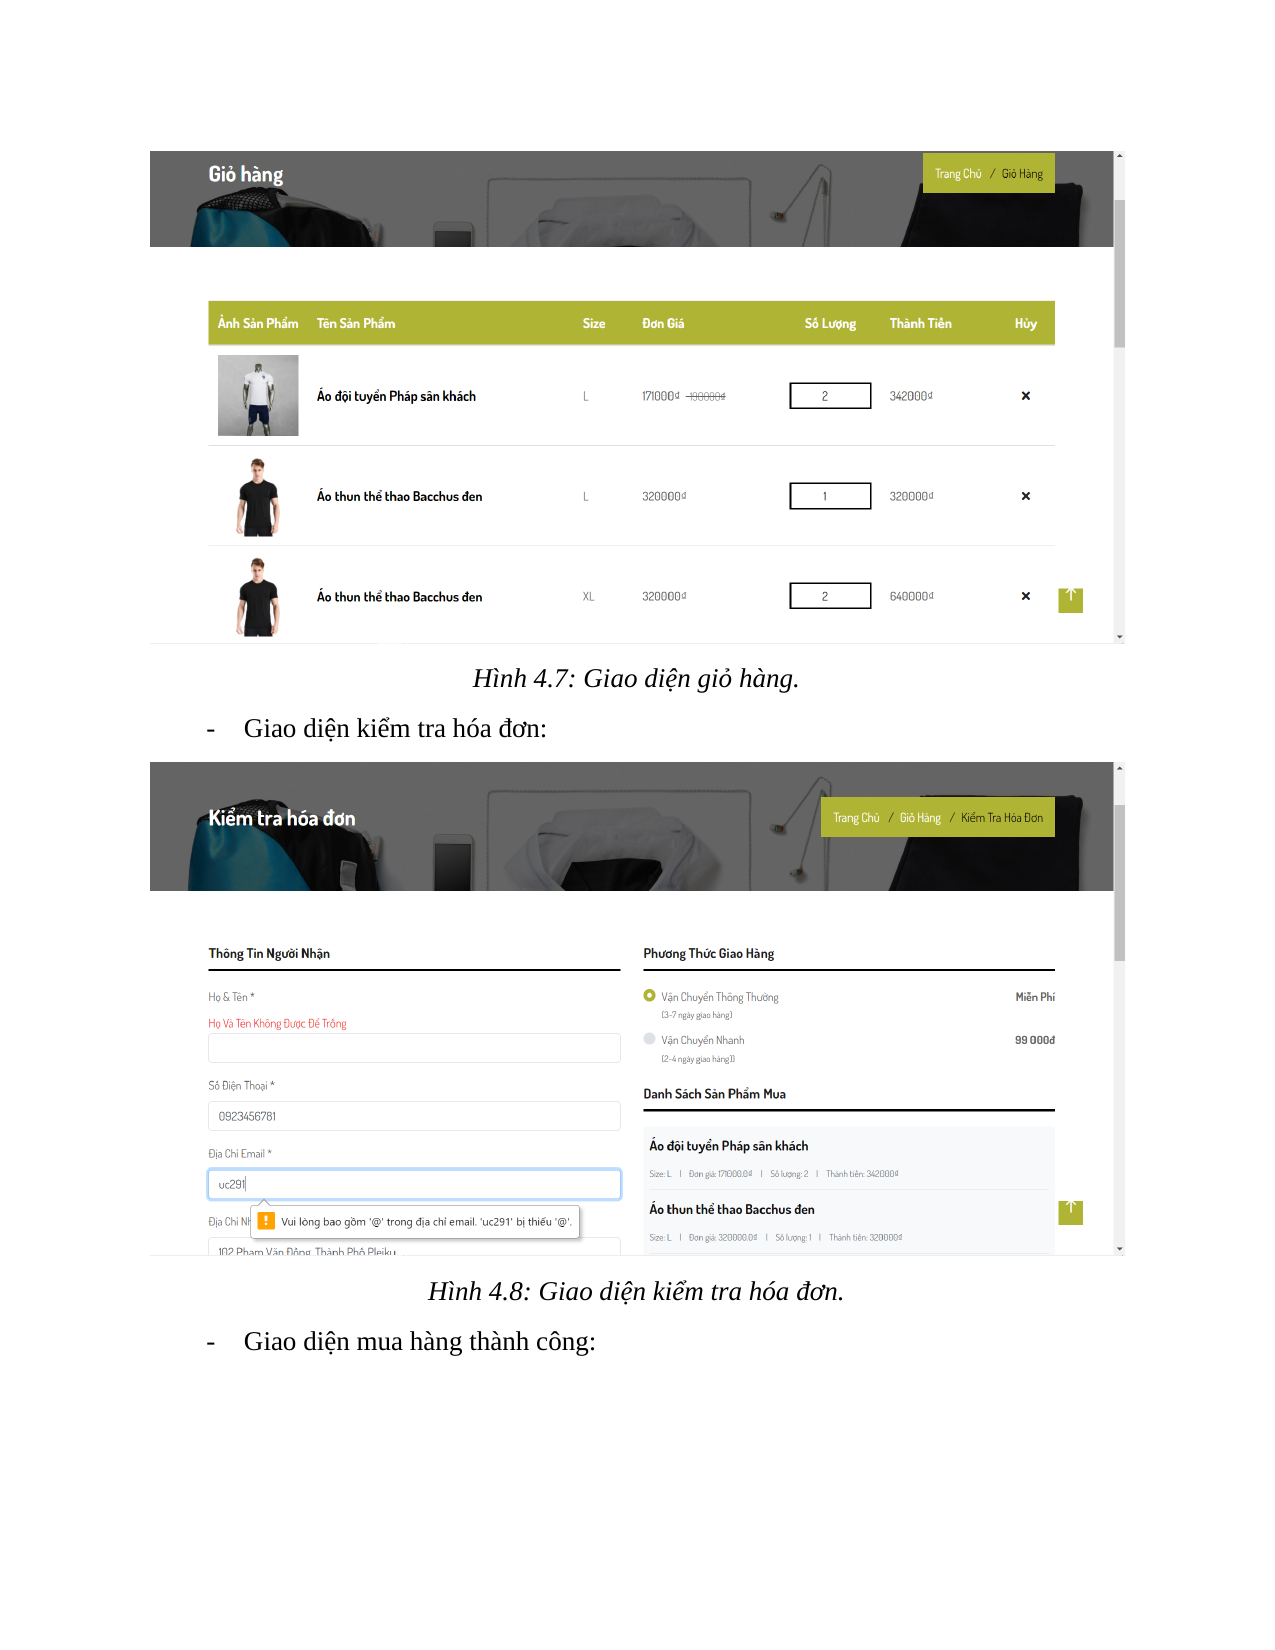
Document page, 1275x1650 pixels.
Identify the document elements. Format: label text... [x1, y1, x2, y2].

list Giao diện kiểm tra hóa đơn: [206, 713, 1125, 744]
list Giao diện mua hàng thành công: [206, 1325, 1125, 1356]
text Hình 4.7: Giao diện giỏ hàng. [150, 662, 1125, 693]
picture [150, 762, 1125, 1256]
picture [150, 151, 1125, 644]
text Hình 4.8: Giao diện kiểm tra hóa đơn. [150, 1275, 1125, 1306]
